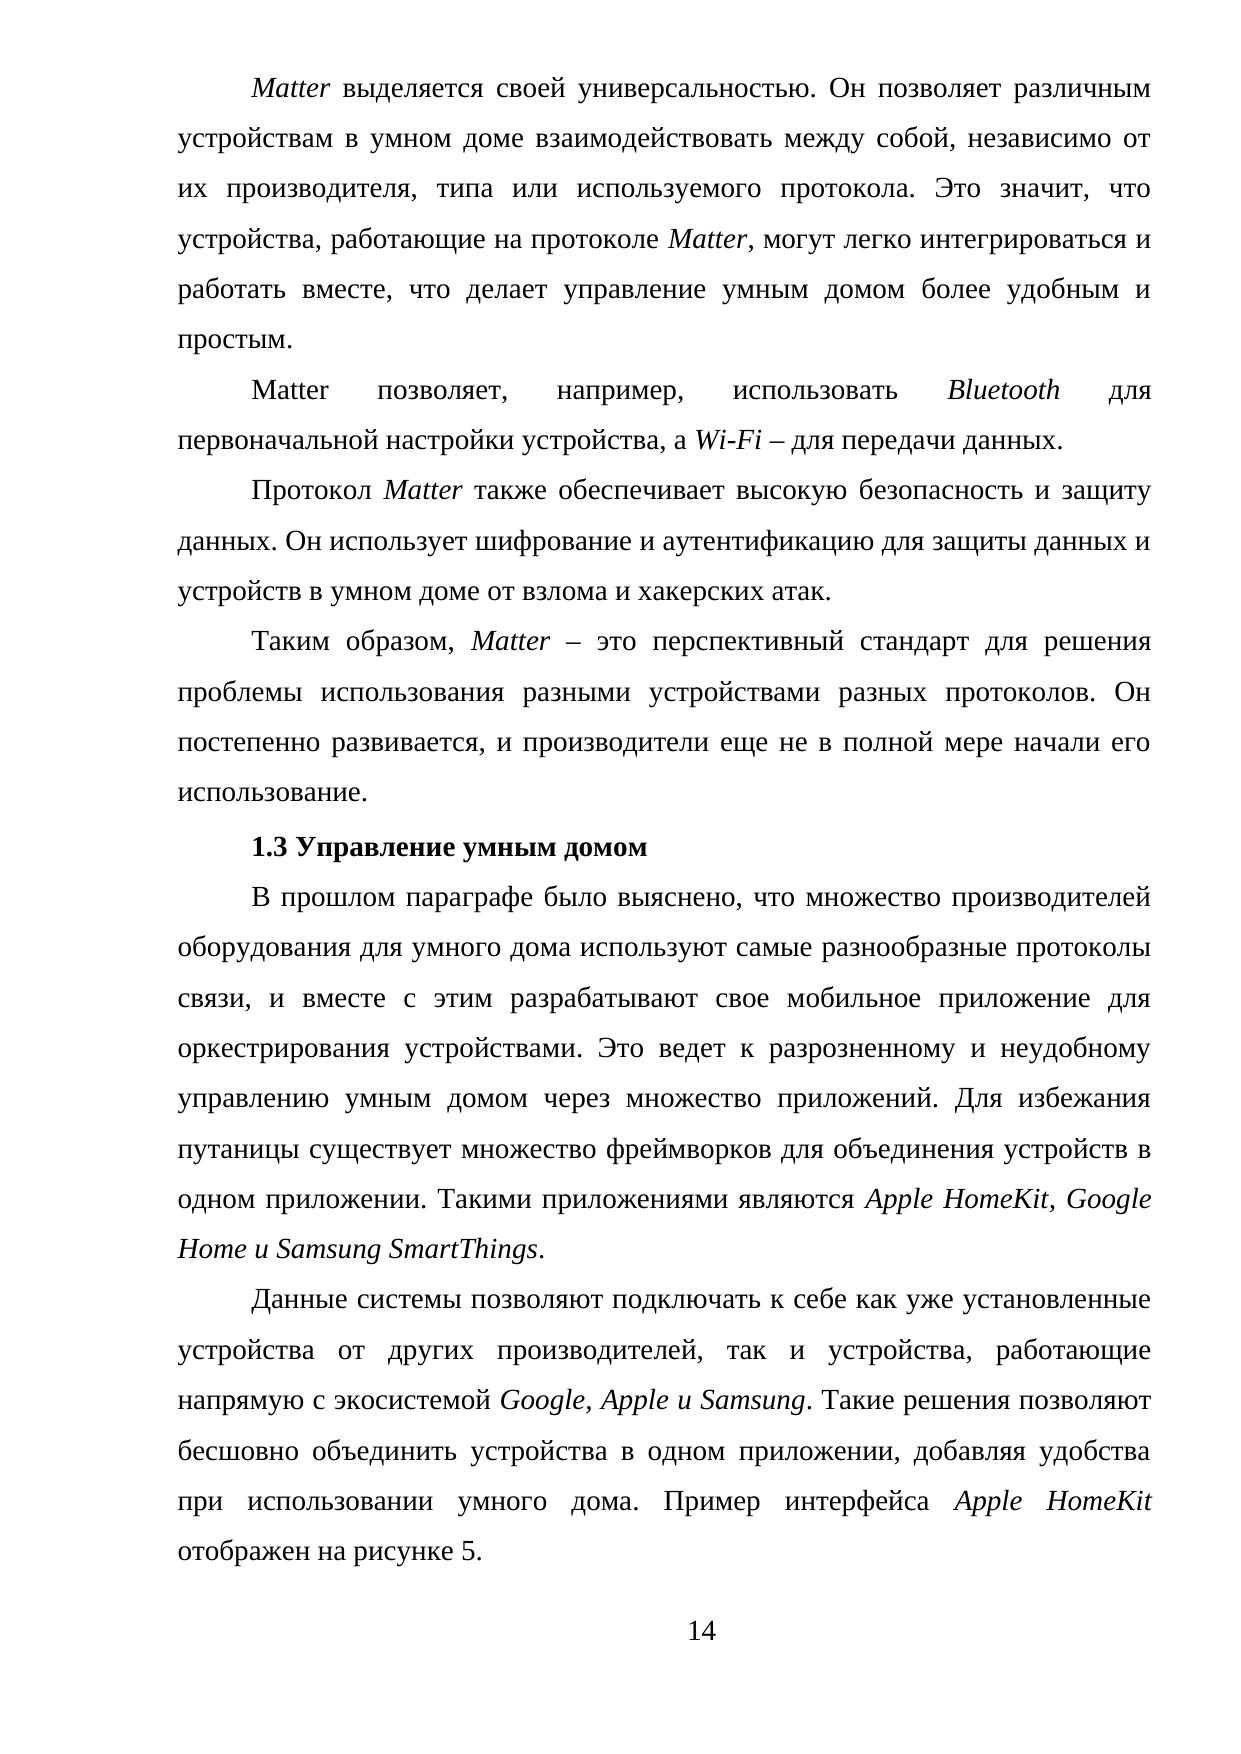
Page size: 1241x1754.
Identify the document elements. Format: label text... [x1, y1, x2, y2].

text Протокол Matter также обеспечивает высокую безопасность и защиту данных. Он использует шифрование и аутентификацию для защиты данных и устройств в умном доме от взлома и хакерских атак. [177, 472, 1152, 607]
text В прошлом параграфе было выяснено, что множество производителей оборудования для умного дома используют самые разнообразные протоколы связи, и вместе с этим разрабатывают свое мобильное приложение для оркестрирования устройствами. Это ведет к разрозненному и неудобному управлению умным домом через множество приложений. Для избежания путаницы существует множество фреймворков для объединения устройств в одном приложении. Такими приложениями являются Apple HomeKit, Google Home и Samsung SmartThings. [177, 879, 1152, 1265]
text 1.3 Управление умным домом [177, 829, 1152, 862]
text Matter выделяется своей универсальностью. Он позволяет различным устройствам в умном доме взаимодействовать между собой, независимо от их производителя, типа или используемого протокола. Это значит, что устройства, работающие на протоколе Matter, могут легко интегрироваться и работать вместе, что делает управление умным домом более удобным и простым. [177, 70, 1152, 355]
text Matter позволяет, например, использовать Bluetooth для первоначальной настройки устройства, а Wi-Fi – для передачи данных. [177, 372, 1152, 456]
text Данные системы позволяют подключать к себе как уже установленные устройства от других производителей, так и устройства, работающие напрямую с экосистемой Google, Apple и Samsung. Такие решения позволяют бесшовно объединить устройства в одном приложении, добавляя удобства при использовании умного дома. Пример интерфейса Apple HomeKit отображен на рисунке 5. [177, 1282, 1152, 1567]
text Таким образом, Matter – это перспективный стандарт для решения проблемы использования разными устройствами разных протоколов. Он постепенно развивается, и производители еще не в полной мере начали его использование. [177, 623, 1152, 808]
